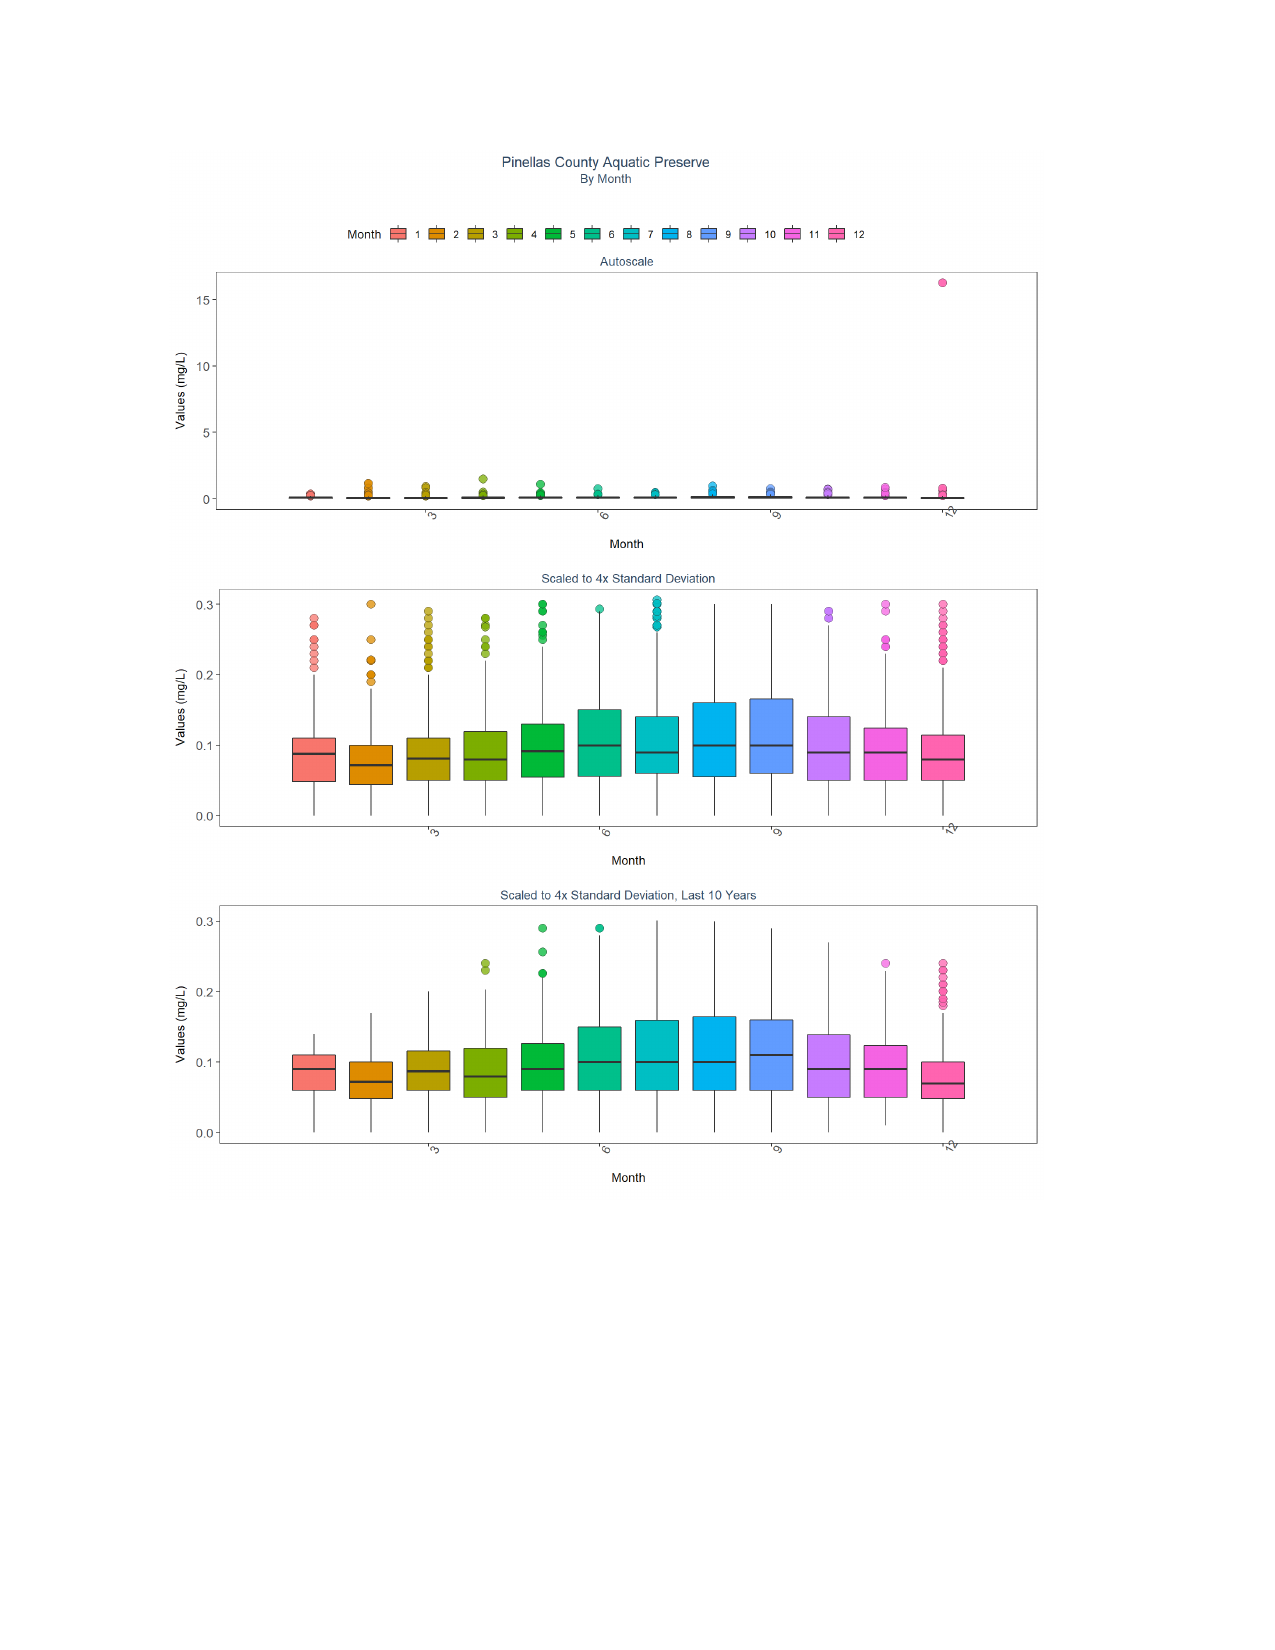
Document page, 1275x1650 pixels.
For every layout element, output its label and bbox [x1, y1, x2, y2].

picture [168, 150, 1044, 1200]
